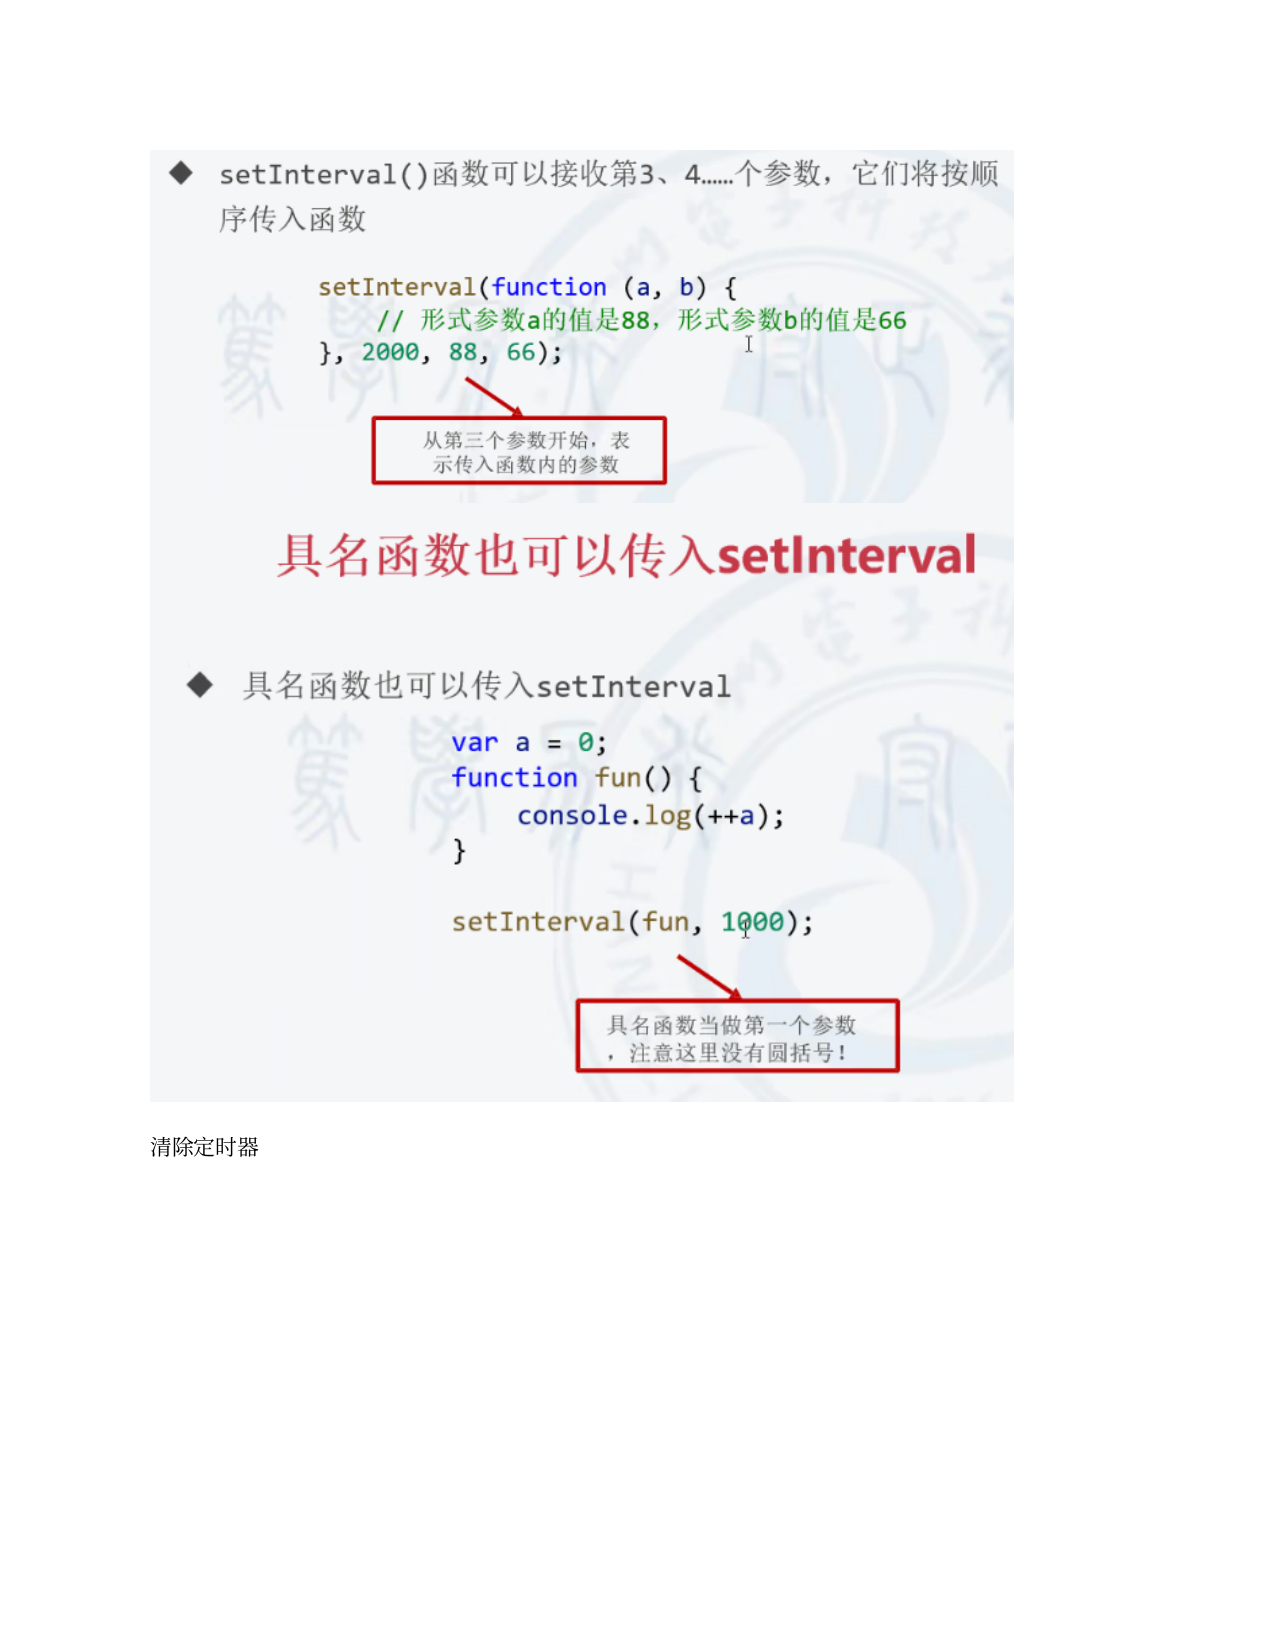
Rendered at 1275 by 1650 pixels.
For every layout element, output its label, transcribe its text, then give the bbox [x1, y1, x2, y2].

picture [150, 150, 1014, 1102]
text 清除定时器 [150, 1130, 1125, 1162]
